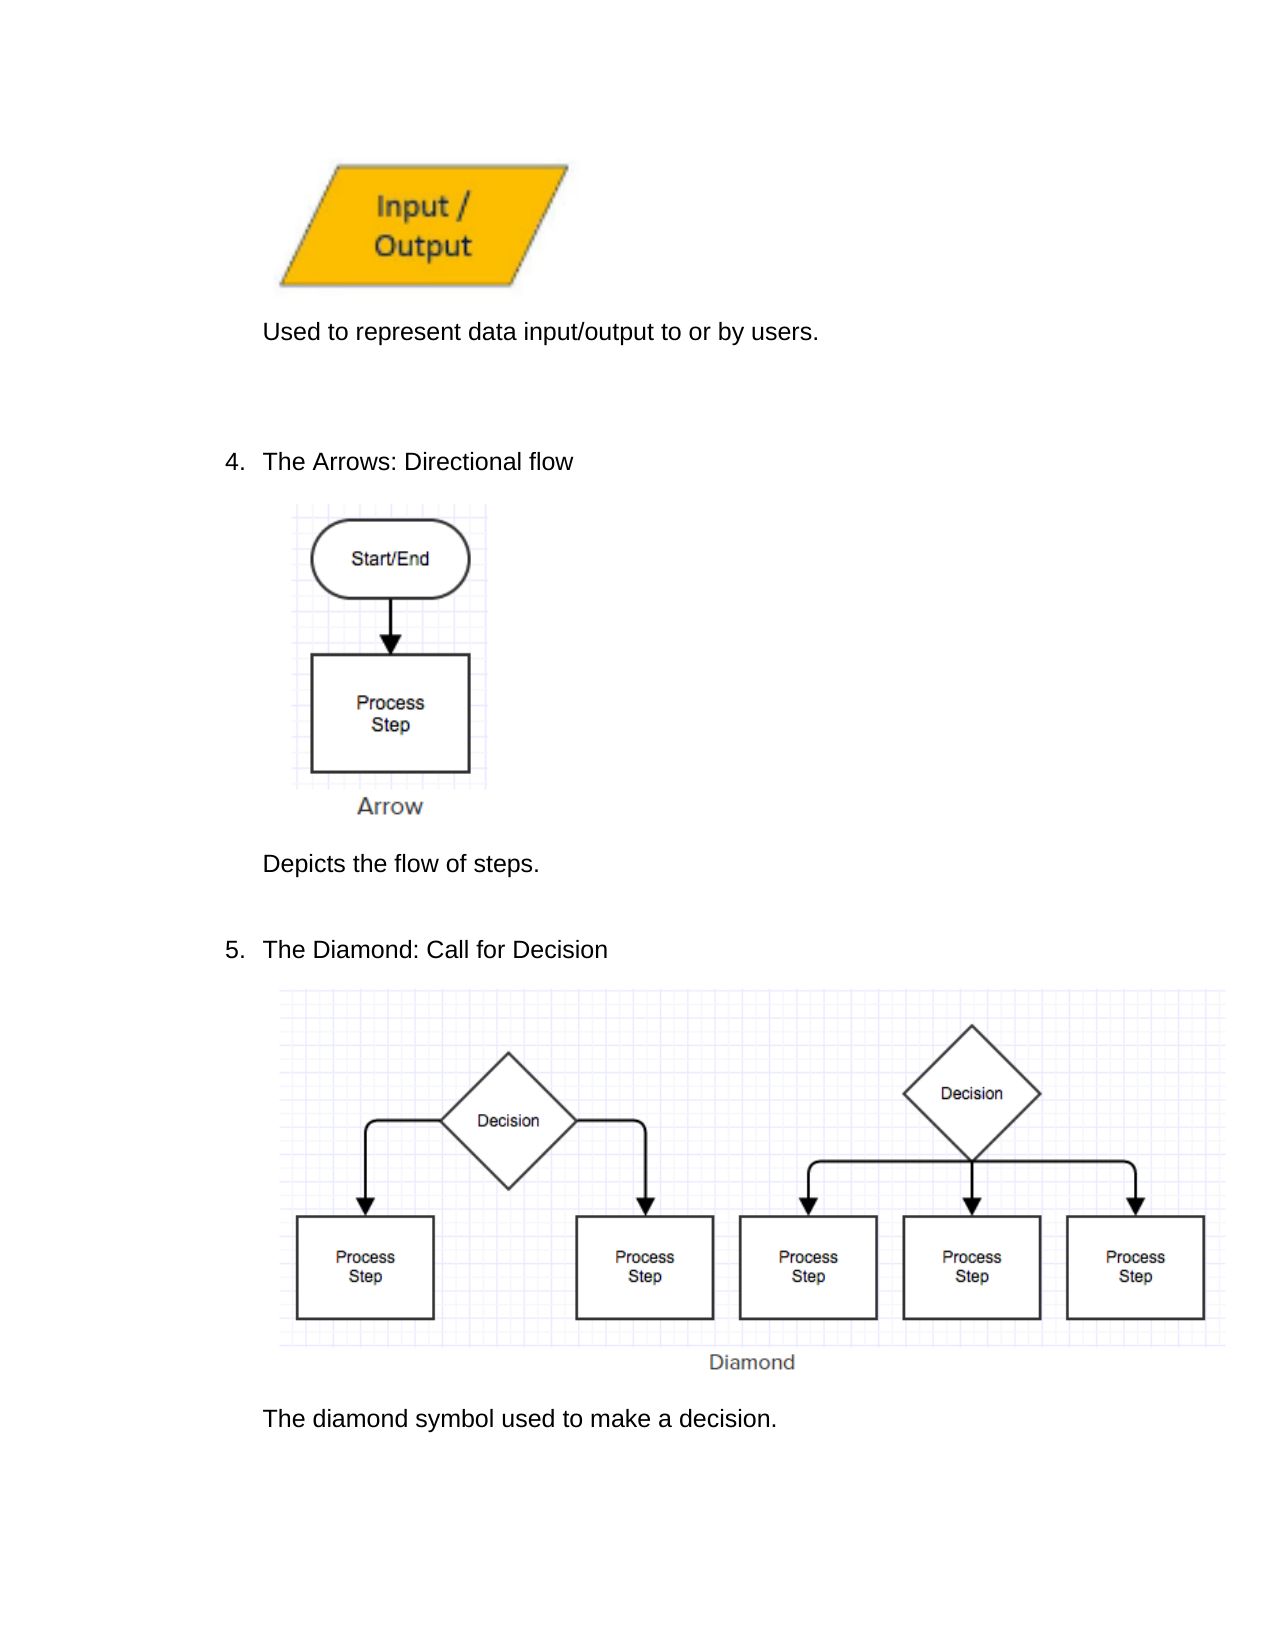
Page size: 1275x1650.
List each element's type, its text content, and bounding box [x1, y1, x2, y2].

list Used to represent data input/output to or by users. [262, 317, 1125, 346]
list The Diamond: Call for Decision [225, 935, 1125, 964]
list Depicts the flow of steps. [262, 849, 1125, 878]
list The Arrows: Directional flow [225, 447, 1125, 475]
picture [262, 150, 582, 304]
list The diamond symbol used to make a decision. [262, 1403, 1125, 1432]
picture [262, 489, 525, 835]
picture [262, 978, 1238, 1390]
